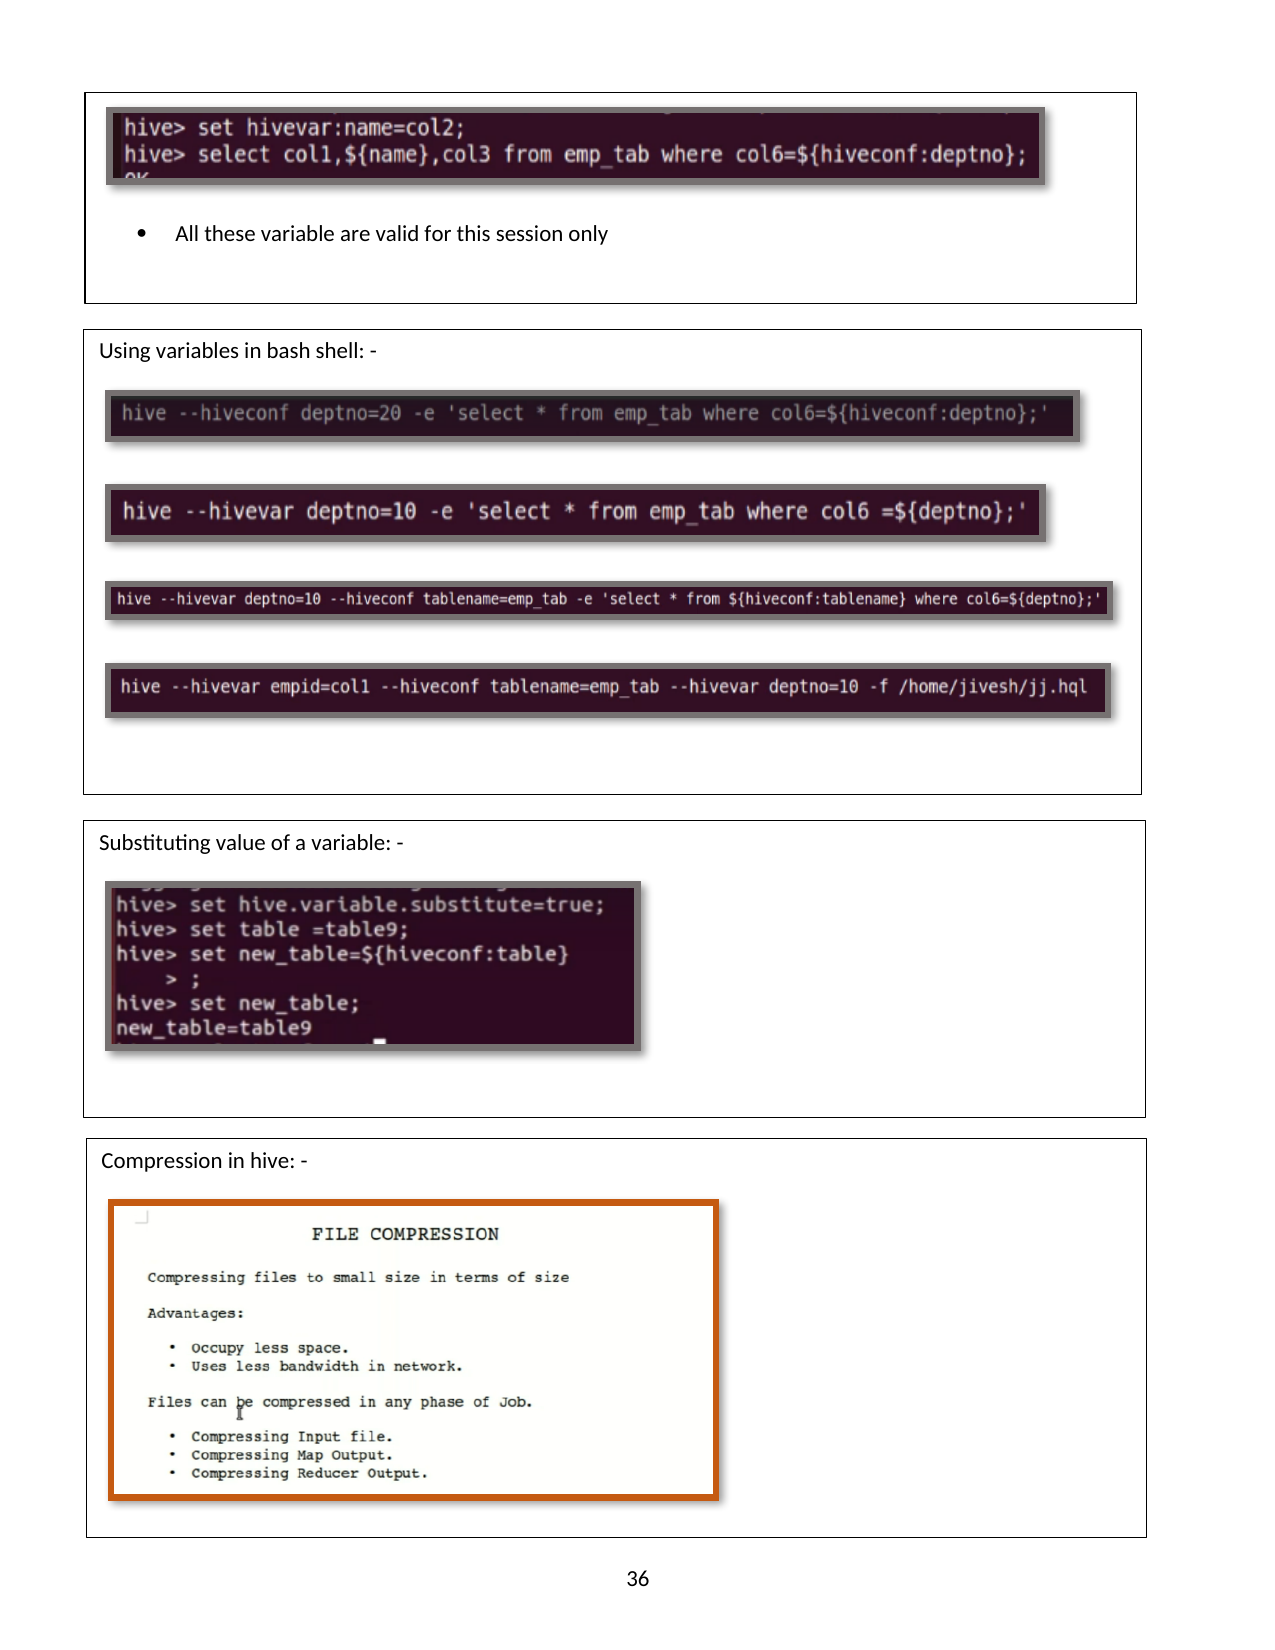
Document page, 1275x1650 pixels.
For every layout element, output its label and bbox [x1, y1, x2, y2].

picture [111, 669, 1105, 712]
picture [114, 1206, 713, 1494]
picture [111, 587, 1107, 614]
picture [111, 490, 1039, 535]
picture [113, 113, 1039, 178]
picture [111, 396, 1073, 436]
picture [111, 888, 634, 1044]
